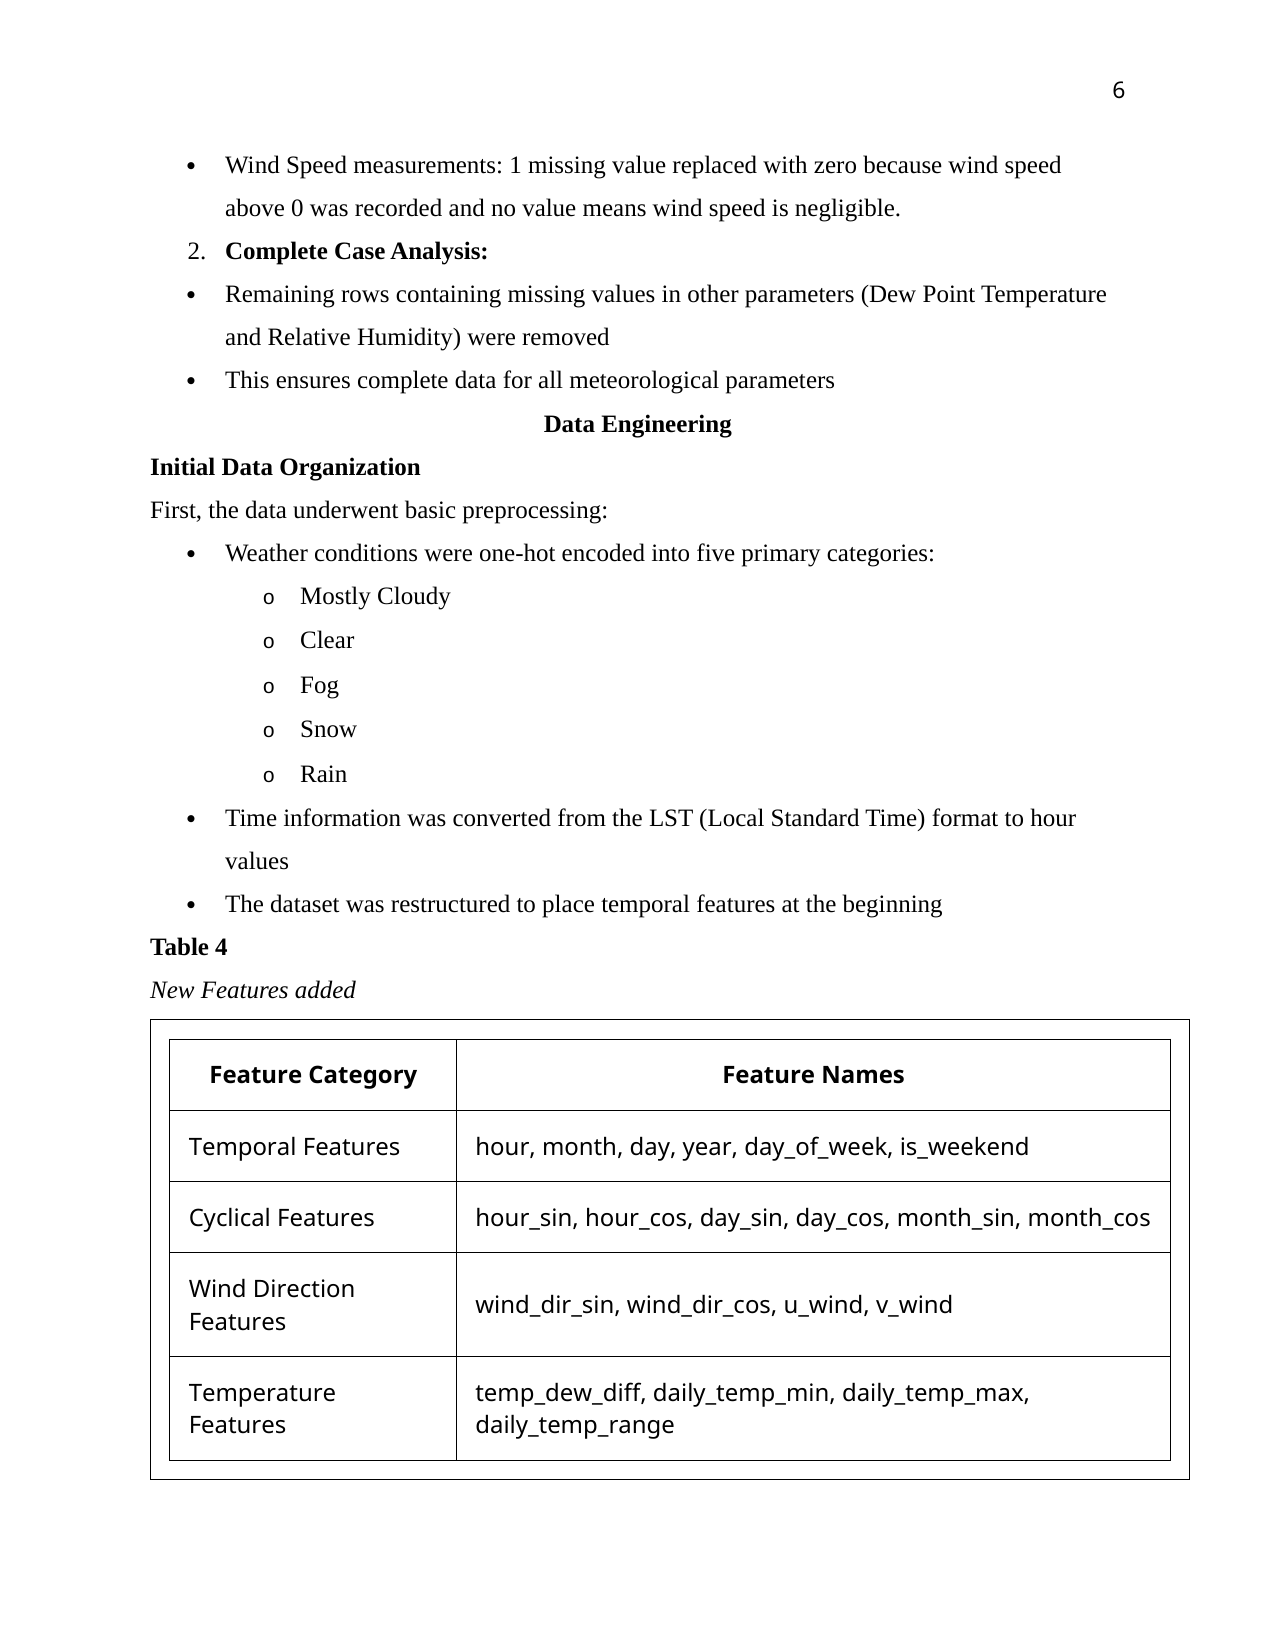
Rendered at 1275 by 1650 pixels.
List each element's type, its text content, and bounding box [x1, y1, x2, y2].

text New Features added [150, 976, 1125, 1004]
list This ensures complete data for all meteorological parameters [187, 366, 1125, 394]
text Initial Data Organization [150, 452, 1125, 481]
text Data Engineering [150, 409, 1125, 437]
list Mostly Cloudy [262, 581, 1125, 611]
list The dataset was restructured to place temporal features at the beginning [187, 889, 1125, 918]
table_header [151, 1020, 1189, 1479]
list Weather conditions were one-hot encoded into five primary categories: [187, 538, 1125, 567]
list Time information was converted from the LST (Local Standard Time) format to hour values [187, 803, 1125, 875]
list Fog [262, 670, 1125, 699]
text Table 4 [150, 932, 1125, 961]
list Remaining rows containing missing values in other parameters (Dew Point Temperature and Relative Humidity) were removed [187, 279, 1125, 351]
text First, the data underwent basic preprocessing: [150, 495, 1125, 524]
list Rain [262, 759, 1125, 788]
list Complete Case Analysis: [187, 236, 1125, 265]
list Clear [262, 626, 1125, 655]
list Wind Speed measurements: 1 missing value replaced with zero because wind speed above 0 was recorded and no value means wind speed is negligible. [187, 150, 1125, 222]
list Snow [262, 714, 1125, 744]
